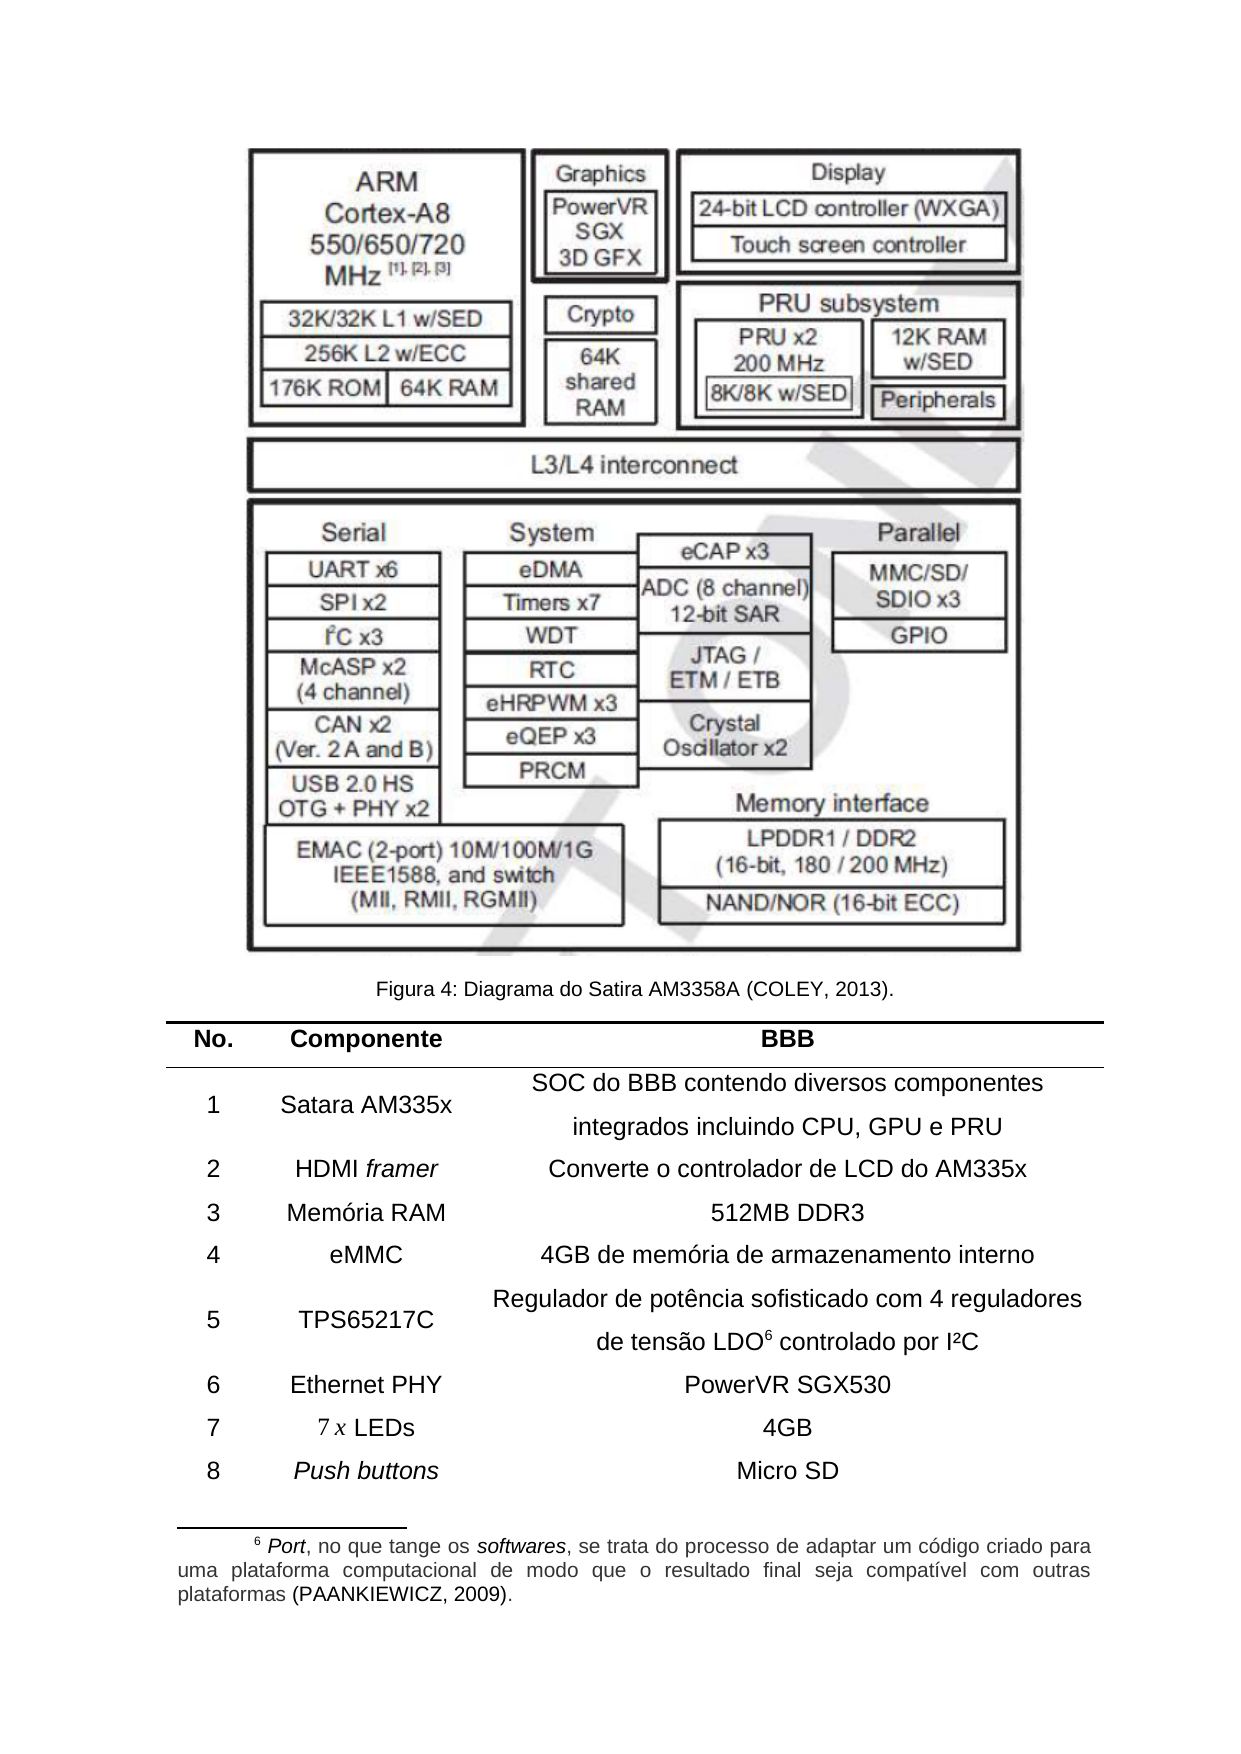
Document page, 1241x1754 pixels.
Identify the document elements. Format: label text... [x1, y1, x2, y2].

table_cell LEDs [261, 1413, 472, 1456]
table_cell SOC do BBB contendo diversos componentes integrados incluindo CPU, GPU e PRU [472, 1068, 1104, 1154]
table_cell 4GB [472, 1413, 1104, 1456]
table_header No. [166, 1024, 261, 1067]
table_cell TPS65217C [261, 1284, 472, 1370]
table_cell 7 [166, 1413, 261, 1456]
table_cell 6 [166, 1370, 261, 1413]
text Figura : Diagrama do Satira AM3358A . [177, 976, 1092, 1000]
table_cell Memória RAM [261, 1198, 472, 1241]
picture [244, 147, 1025, 956]
table_cell Ethernet PHY [261, 1370, 472, 1413]
table_cell Push buttons [261, 1456, 472, 1499]
table_cell eMMC [261, 1241, 472, 1283]
table_cell Converte o controlador de LCD do AM335x [472, 1155, 1104, 1197]
table_cell 4GB de memória de armazenamento interno [472, 1241, 1104, 1283]
table_cell 1 [166, 1068, 261, 1154]
table_cell Micro SD [472, 1456, 1104, 1499]
table_cell 8 [166, 1456, 261, 1499]
table_header Componente [261, 1024, 472, 1067]
table_cell Satara AM335x [261, 1068, 472, 1154]
table_cell 3 [166, 1198, 261, 1241]
table_cell HDMI framer [261, 1155, 472, 1197]
table_cell 2 [166, 1155, 261, 1197]
table_header BBB [472, 1024, 1104, 1067]
table_cell PowerVR SGX530 [472, 1370, 1104, 1413]
table_cell 512MB DDR3 [472, 1198, 1104, 1241]
table_cell 5 [166, 1284, 261, 1370]
table_cell Regulador de potência sofisticado com 4 reguladores de tensão LDO controlado por I²C [472, 1284, 1104, 1370]
table_cell 4 [166, 1241, 261, 1283]
